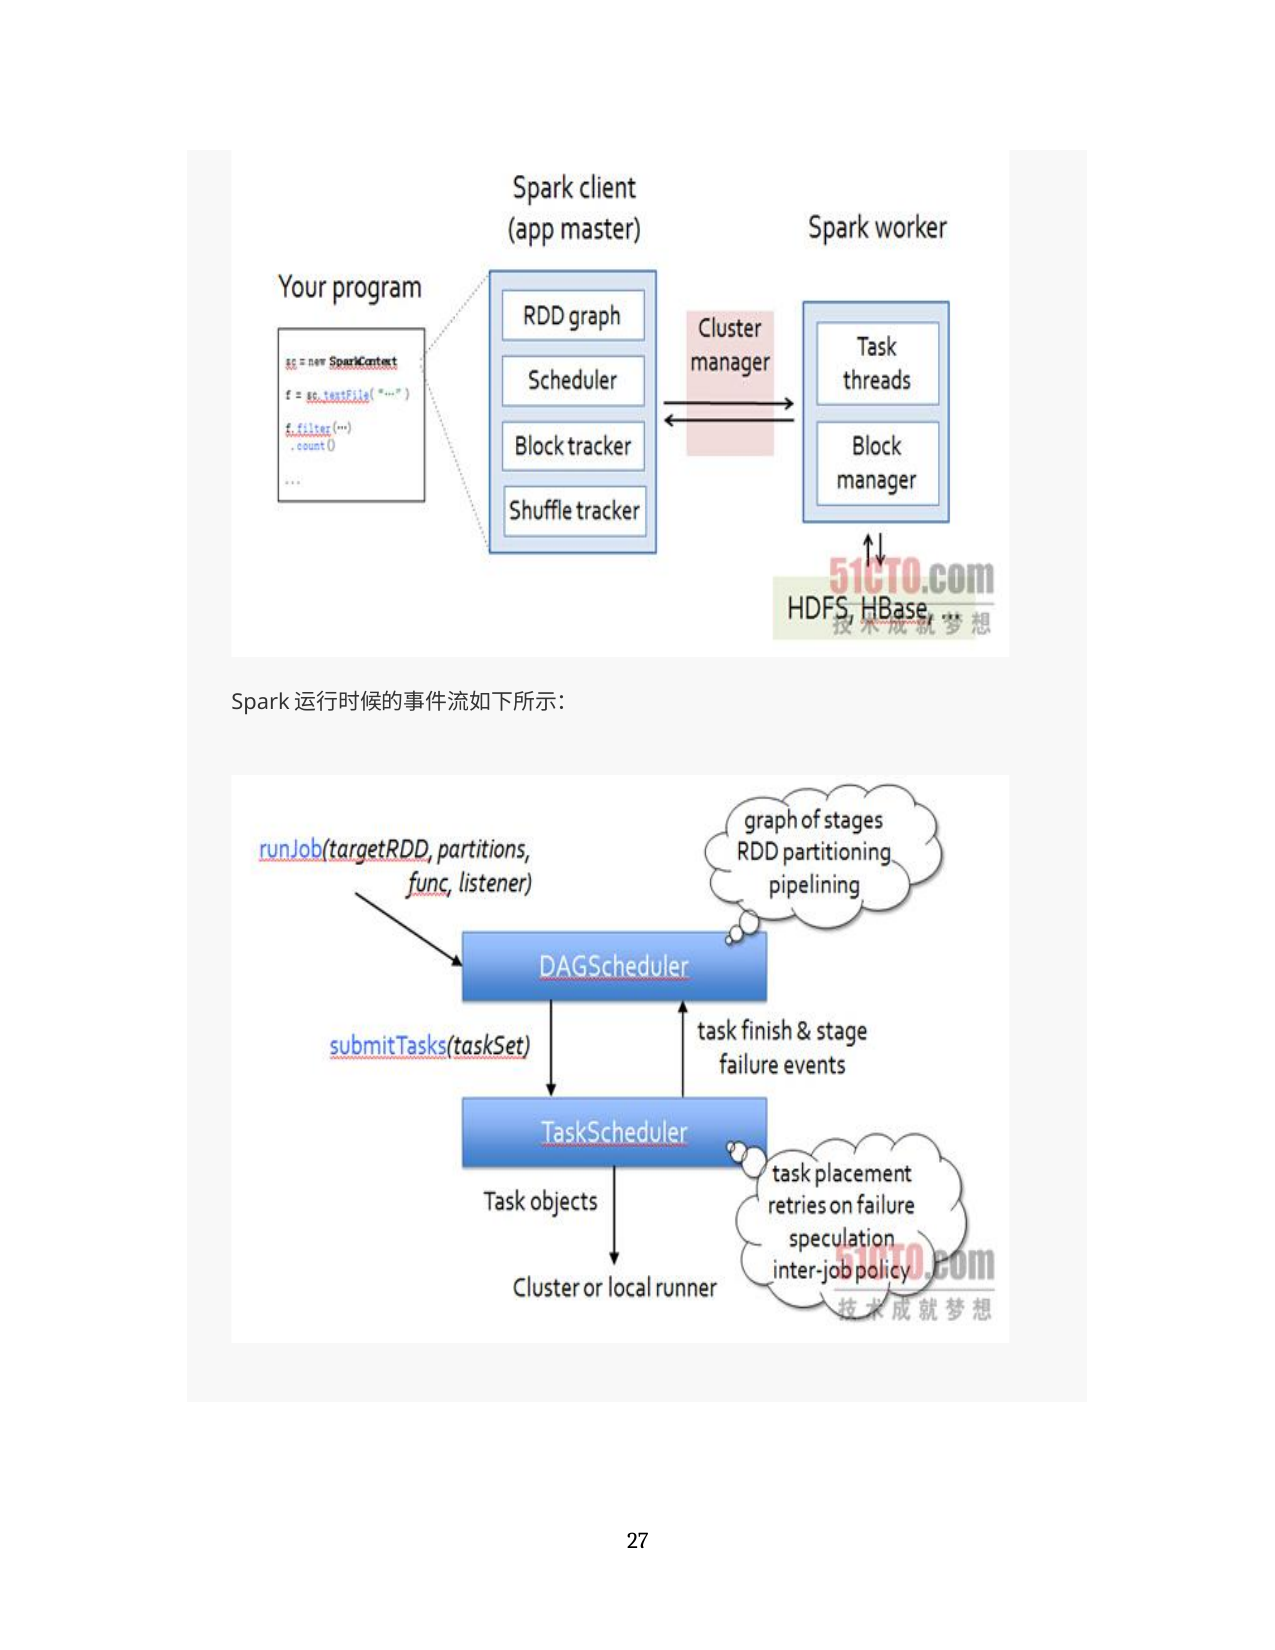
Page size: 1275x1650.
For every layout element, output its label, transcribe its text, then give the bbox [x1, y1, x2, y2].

picture [231, 775, 1010, 1343]
picture [231, 150, 1010, 657]
text Spark运行时候的事件流如下所示： [187, 672, 1087, 759]
